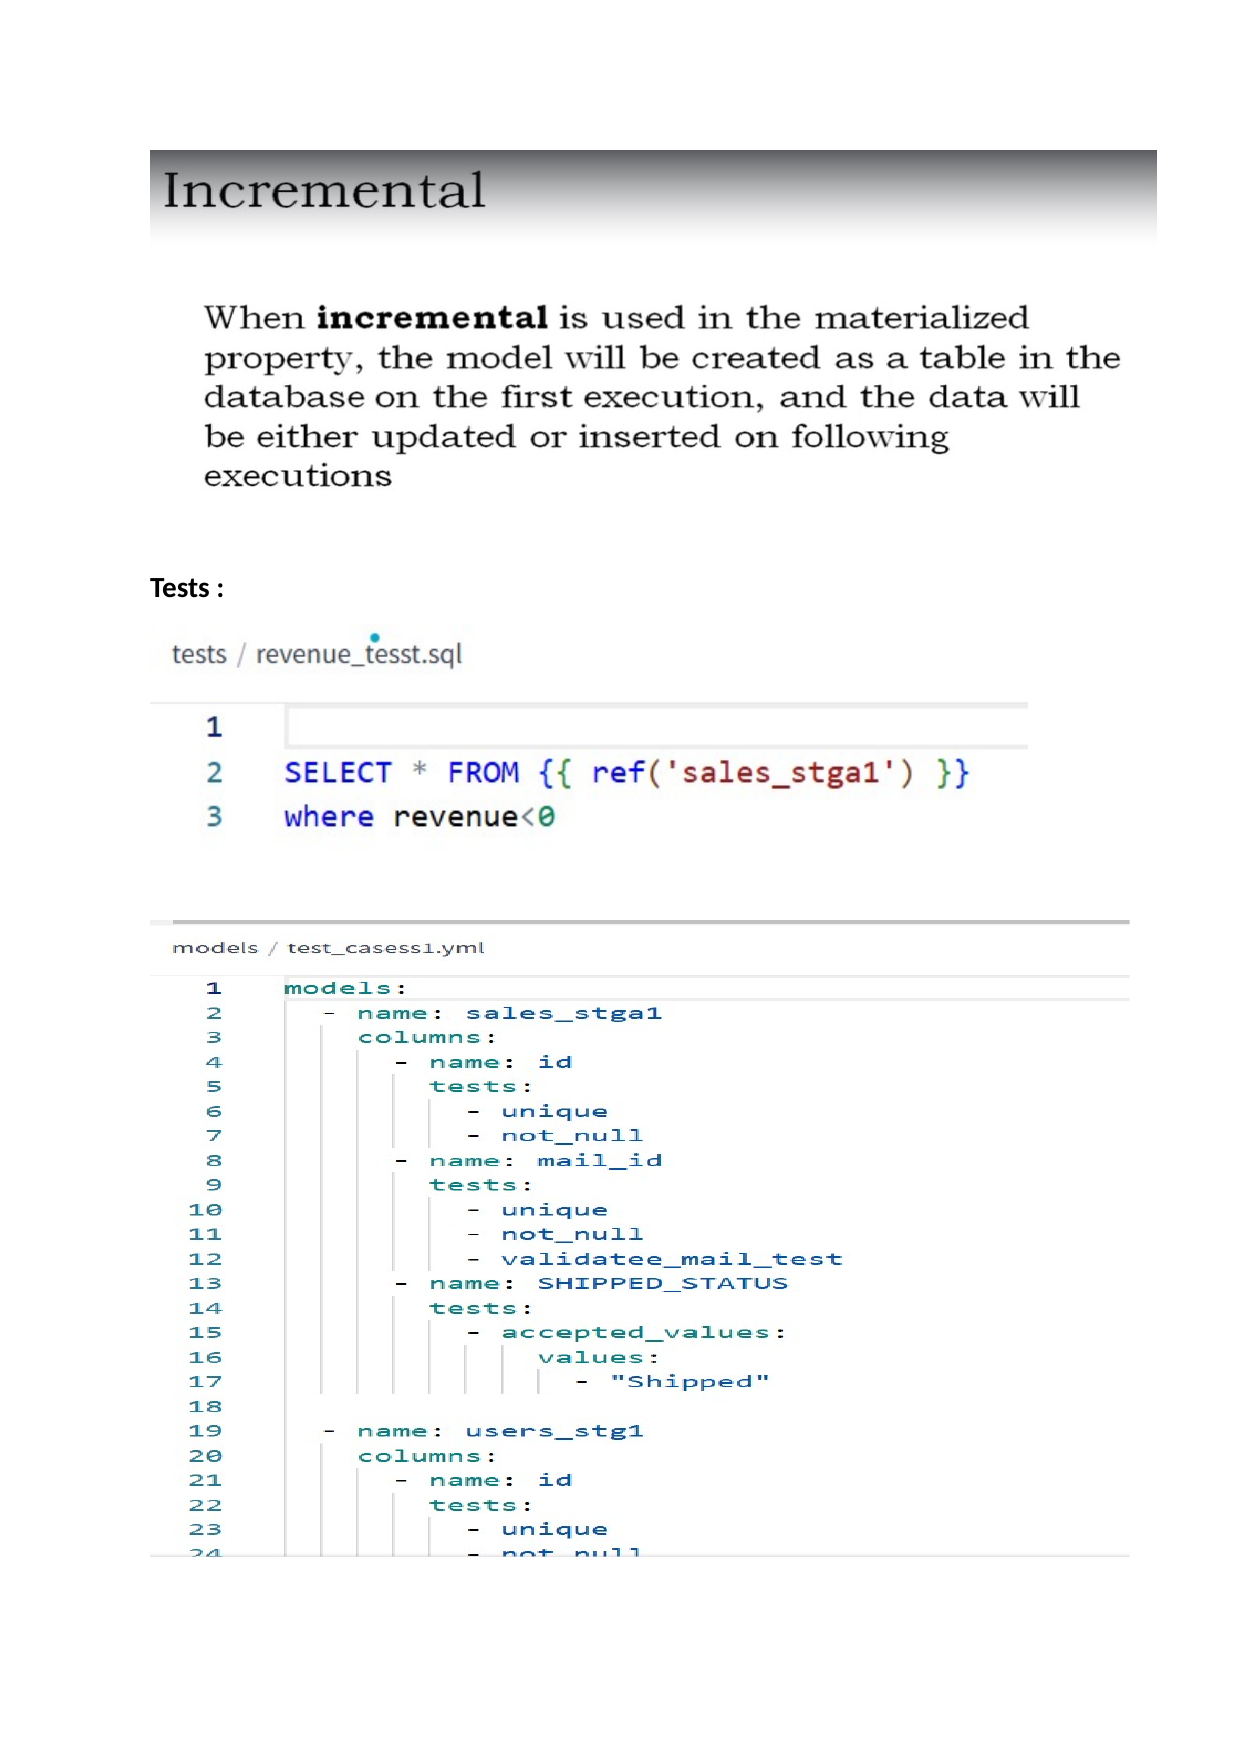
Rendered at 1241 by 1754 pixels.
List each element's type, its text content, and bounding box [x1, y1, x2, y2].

text Tests : [150, 569, 1090, 605]
picture [150, 624, 1029, 902]
picture [150, 920, 1130, 1557]
picture [150, 150, 1157, 504]
